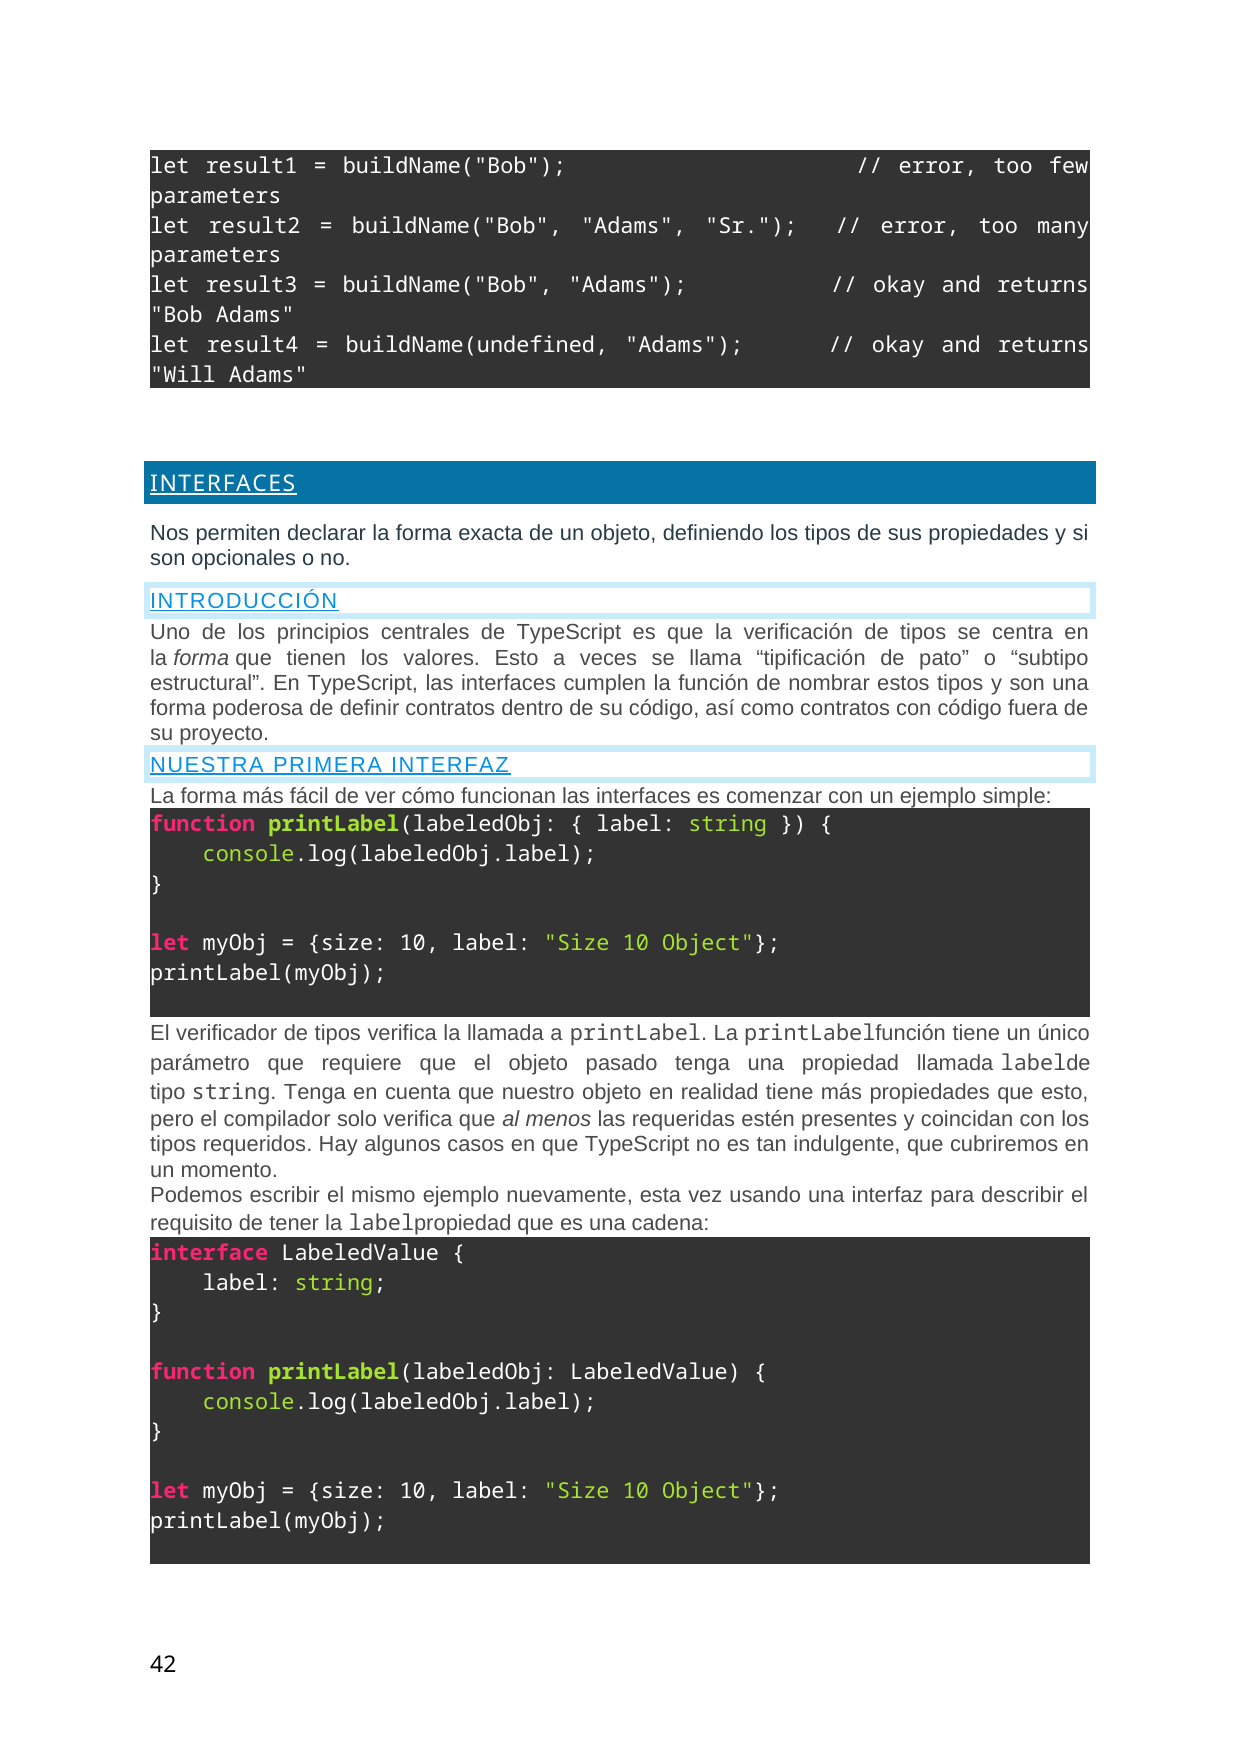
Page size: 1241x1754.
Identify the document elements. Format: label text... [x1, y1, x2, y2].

text La forma más fácil de ver cómo funcionan las interfaces es comenzar con un ejemplo simple: [150, 783, 1090, 808]
text label: string; [150, 1267, 1090, 1296]
text let result2 = buildName("Bob", "Adams", "Sr."); // error, too many parameters [150, 209, 1090, 269]
subtitle Interfaces [150, 467, 1090, 498]
text } [150, 1296, 1090, 1326]
text let result3 = buildName("Bob", "Adams"); // okay and returns "Bob Adams" [150, 269, 1090, 329]
text interface LabeledValue { [150, 1237, 1090, 1267]
text function printLabel(labeledObj: { label: string }) { [150, 808, 1090, 838]
text let myObj = {size: 10, label: "Size 10 Object"}; [150, 1475, 1090, 1505]
text Nos permiten declarar la forma exacta de un objeto, definiendo los tipos de sus propiedades y si son opcionales o no. [150, 519, 1090, 570]
text printLabel(myObj); [150, 957, 1090, 987]
text let myObj = {size: 10, label: "Size 10 Object"}; [150, 927, 1090, 957]
text console.log(labeledObj.label); [150, 1386, 1090, 1416]
text El verificador de tipos verifica la llamada a printLabel. La printLabelfunción tiene un único parámetro que requiere que el objeto pasado tenga una propiedad llamada labelde tipo string. Tenga en cuenta que nuestro objeto en realidad tiene más propiedades que esto, pero el compilador solo verifica que al menos las requeridas estén presentes y coincidan con los tipos requeridos. Hay algunos casos en que TypeScript no es tan indulgente, que cubriremos en un momento. [150, 1017, 1090, 1182]
subtitle Introducción [150, 588, 1090, 613]
text function printLabel(labeledObj: LabeledValue) { [150, 1356, 1090, 1386]
text } [150, 868, 1090, 898]
text Uno de los principios centrales de TypeScript es que la verificación de tipos se centra en la forma que tienen los valores. Esto a veces se llama “tipificación de pato” o “subtipo estructural”. En TypeScript, las interfaces cumplen la función de nombrar estos tipos y son una forma poderosa de definir contratos dentro de su código, así como contratos con código fuera de su proyecto. [150, 619, 1090, 745]
text let result4 = buildName(undefined, "Adams"); // okay and returns "Will Adams" [150, 329, 1090, 388]
subtitle Nuestra primera interfaz [150, 752, 1090, 777]
text console.log(labeledObj.label); [150, 838, 1090, 868]
text printLabel(myObj); [150, 1505, 1090, 1535]
text let result1 = buildName("Bob"); // error, too few parameters [150, 150, 1090, 209]
text Podemos escribir el mismo ejemplo nuevamente, esta vez usando una interfaz para describir el requisito de tener la labelpropiedad que es una cadena: [150, 1182, 1090, 1237]
text } [150, 1416, 1090, 1445]
